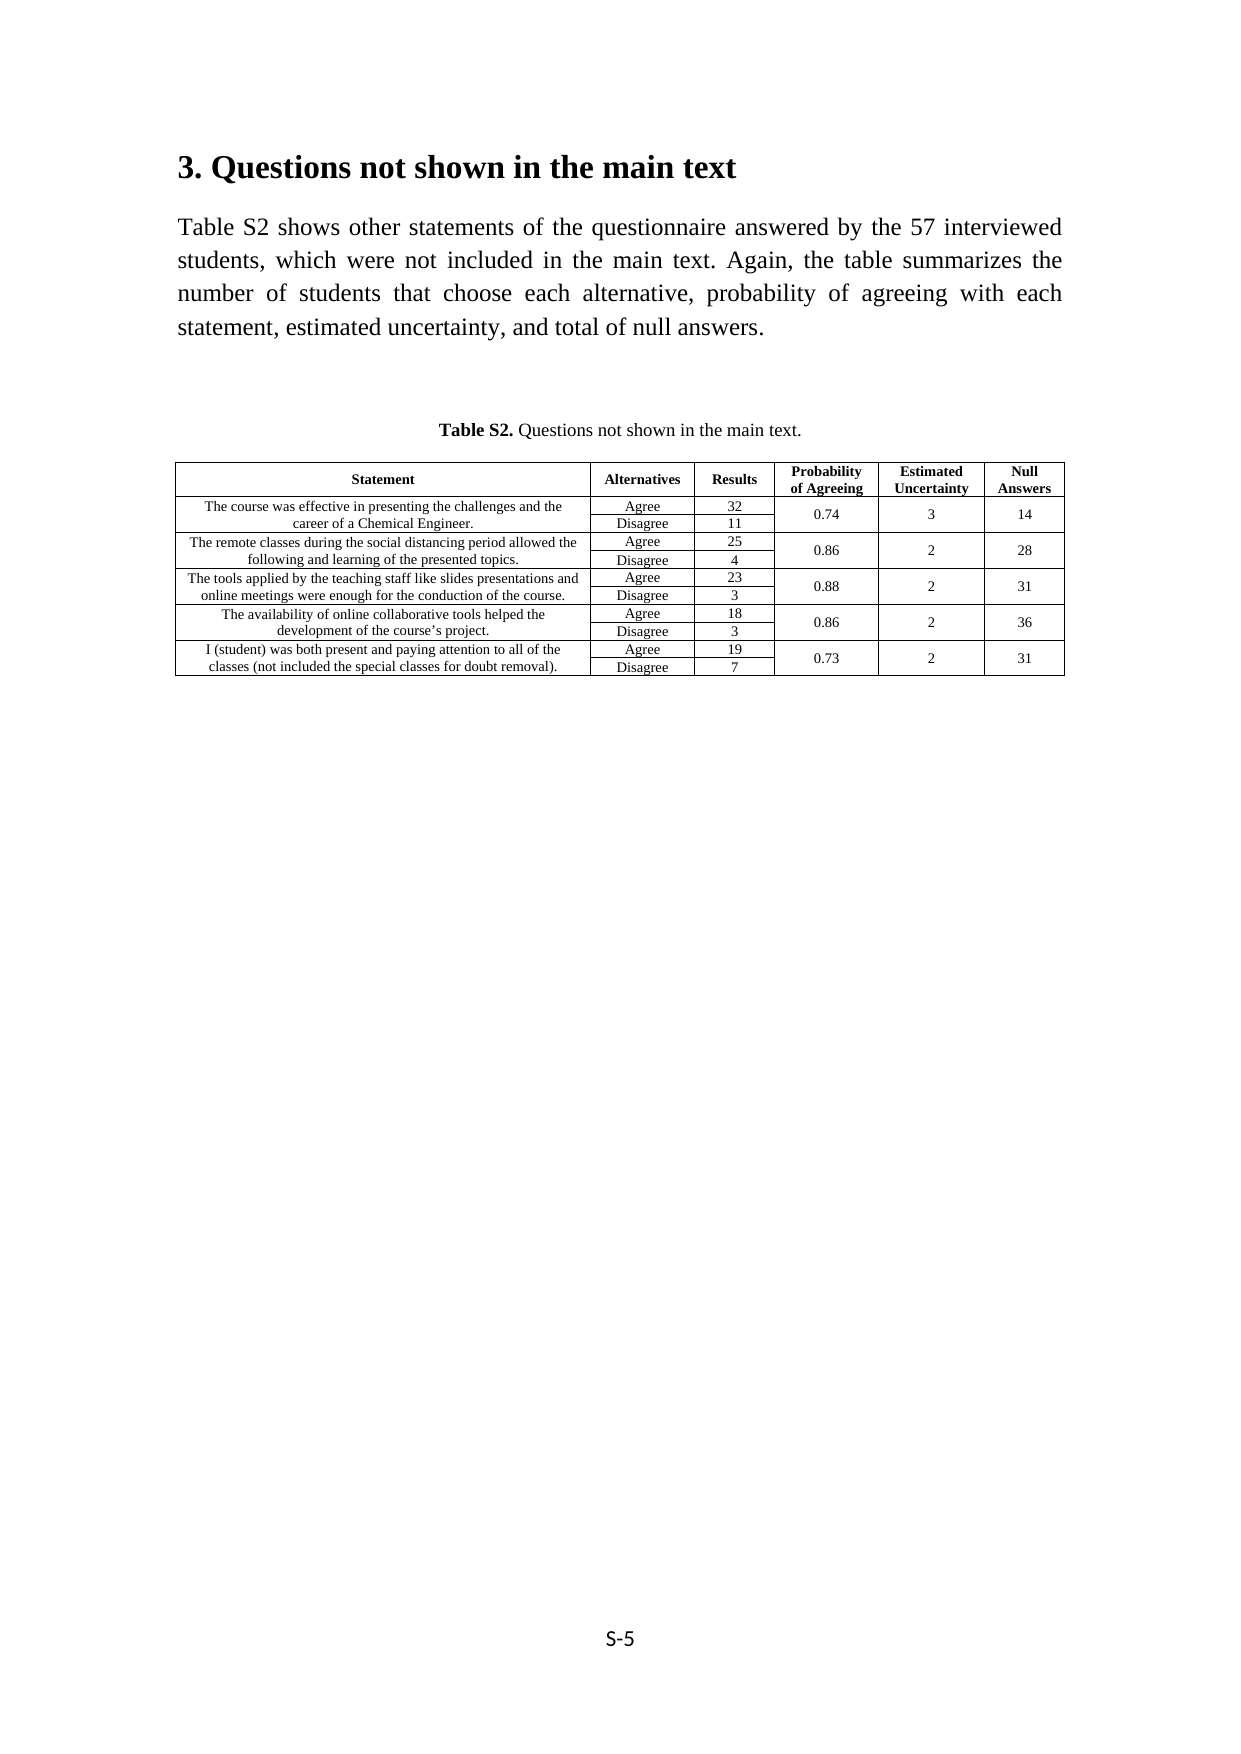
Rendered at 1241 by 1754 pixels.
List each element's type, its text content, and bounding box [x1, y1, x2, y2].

table_cell 0.73 [775, 641, 878, 675]
table_cell 3 [695, 587, 774, 604]
table_cell 3 [879, 497, 984, 532]
table_cell 31 [985, 641, 1064, 675]
table_header Probability of Agreeing [775, 463, 878, 496]
table_cell 4 [695, 551, 774, 568]
table_cell Agree [591, 497, 694, 514]
table_cell 0.74 [775, 497, 878, 532]
text Table S2 shows other statements of the questionnaire answered by the 57 interviewed students, which were not included in the main text. Again, the table summarizes the number of students that choose each alternative, probability of agreeing with each statement, estimated uncertainty, and total of null answers. [177, 212, 1063, 340]
table_cell I (student) was both present and paying attention to all of the classes (not included the special classes for doubt removal). [176, 641, 590, 675]
table_cell 11 [695, 515, 774, 532]
table_cell 0.86 [775, 533, 878, 568]
table_header Null Answers [985, 463, 1064, 496]
text Table S2. Questions not shown in the main text. [177, 419, 1063, 441]
table_cell 25 [695, 533, 774, 550]
table_header Statement [176, 463, 590, 496]
table_cell The course was effective in presenting the challenges and the career of a Chemical Engineer. [176, 497, 590, 532]
text 3. Questions not shown in the main text [177, 148, 1063, 186]
table_cell 31 [985, 569, 1064, 604]
table_cell Disagree [591, 515, 694, 532]
table_cell 32 [695, 497, 774, 514]
table_header Alternatives [591, 463, 694, 496]
table_cell 3 [695, 623, 774, 639]
table_cell 2 [879, 533, 984, 568]
table_cell 28 [985, 533, 1064, 568]
table_cell Agree [591, 569, 694, 586]
table_cell Disagree [591, 587, 694, 604]
table_cell 2 [879, 605, 984, 639]
table_header Estimated Uncertainty [879, 463, 984, 496]
table_cell Disagree [591, 551, 694, 568]
table_cell Agree [591, 605, 694, 622]
table_header Results [695, 463, 774, 496]
table_cell 23 [695, 569, 774, 586]
table_cell 14 [985, 497, 1064, 532]
table_cell Disagree [591, 623, 694, 639]
table_cell The remote classes during the social distancing period allowed the following and learning of the presented topics. [176, 533, 590, 568]
table_cell 7 [695, 658, 774, 675]
table_cell 2 [879, 641, 984, 675]
table_cell 36 [985, 605, 1064, 639]
table_cell Agree [591, 641, 694, 657]
table_cell 0.88 [775, 569, 878, 604]
table_cell 19 [695, 641, 774, 657]
table_cell Disagree [591, 658, 694, 675]
table_cell The availability of online collaborative tools helped the development of the course’s project. [176, 605, 590, 639]
table_cell Agree [591, 533, 694, 550]
table_cell 2 [879, 569, 984, 604]
table_cell The tools applied by the teaching staff like slides presentations and online meetings were enough for the conduction of the course. [176, 569, 590, 604]
table_cell 18 [695, 605, 774, 622]
table_cell 0.86 [775, 605, 878, 639]
